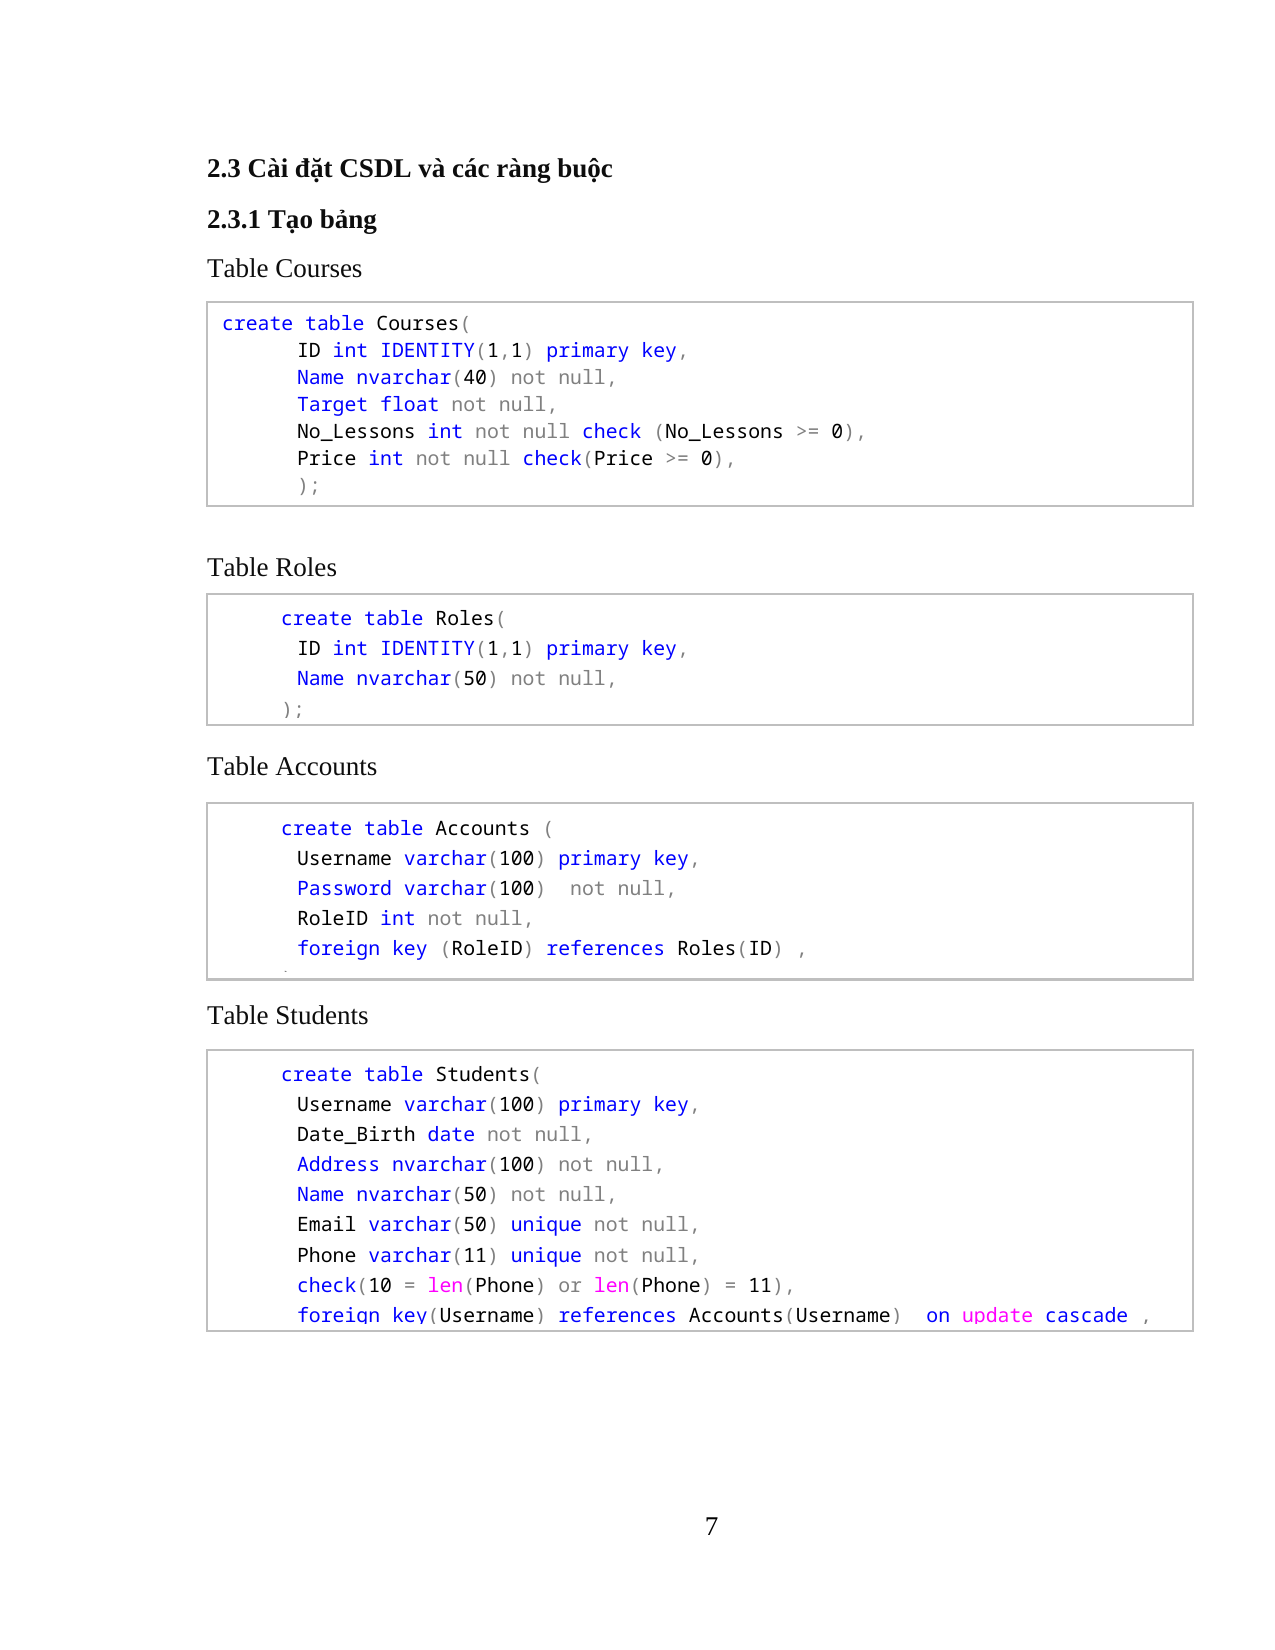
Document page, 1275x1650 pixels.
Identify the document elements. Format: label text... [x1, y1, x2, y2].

subtitle 2.3.1 Tạo bảng [148, 203, 1152, 234]
text Table Courses [148, 252, 1152, 284]
text Table Roles [148, 551, 1152, 582]
text Table Accounts [148, 750, 1152, 782]
text Table Students [148, 999, 1152, 1031]
subtitle 2.3 Cài đặt CSDL và các ràng buộc [148, 152, 1152, 183]
